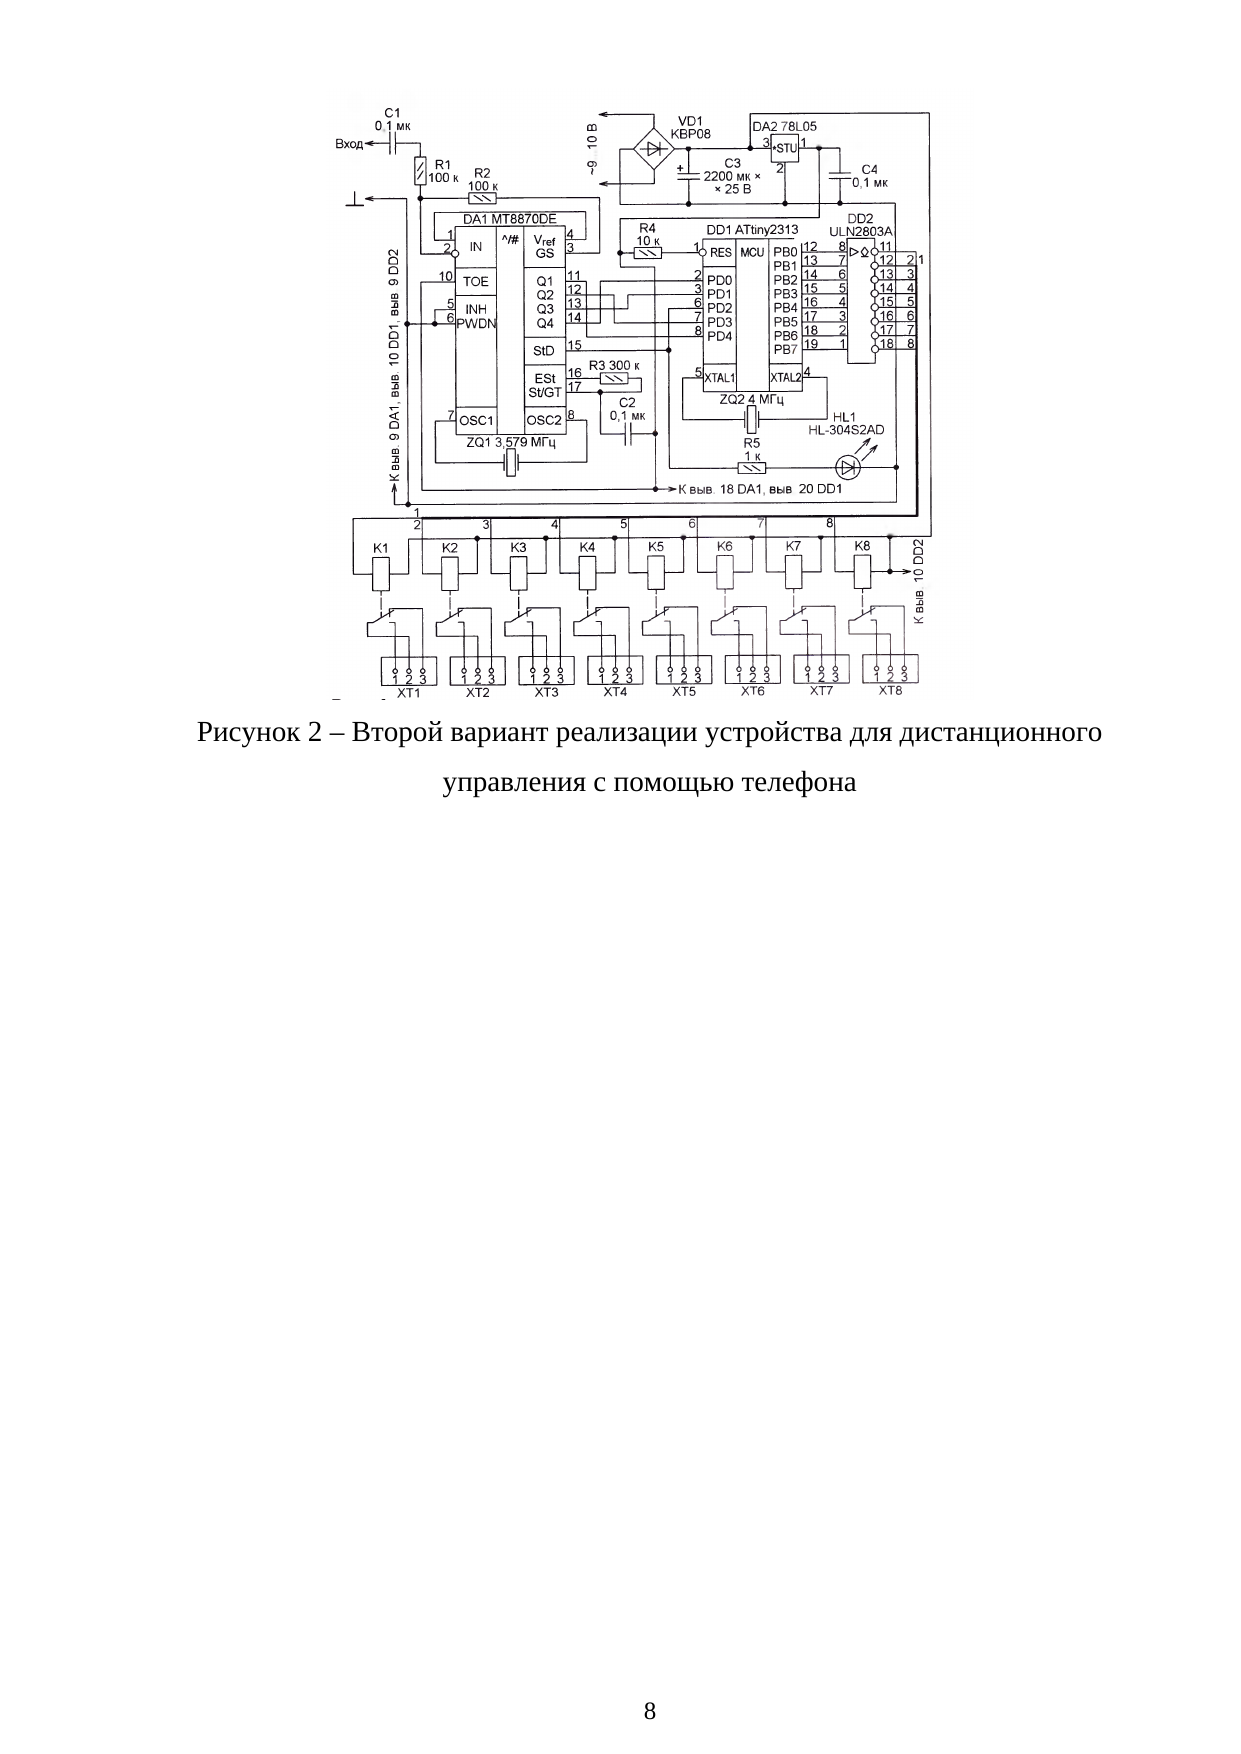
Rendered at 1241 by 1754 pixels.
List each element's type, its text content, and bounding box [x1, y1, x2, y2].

text Рисунок 2 – Второй вариант реализации устройства для дистанционного управления с помощью телефона [148, 714, 1152, 798]
picture [325, 88, 974, 700]
